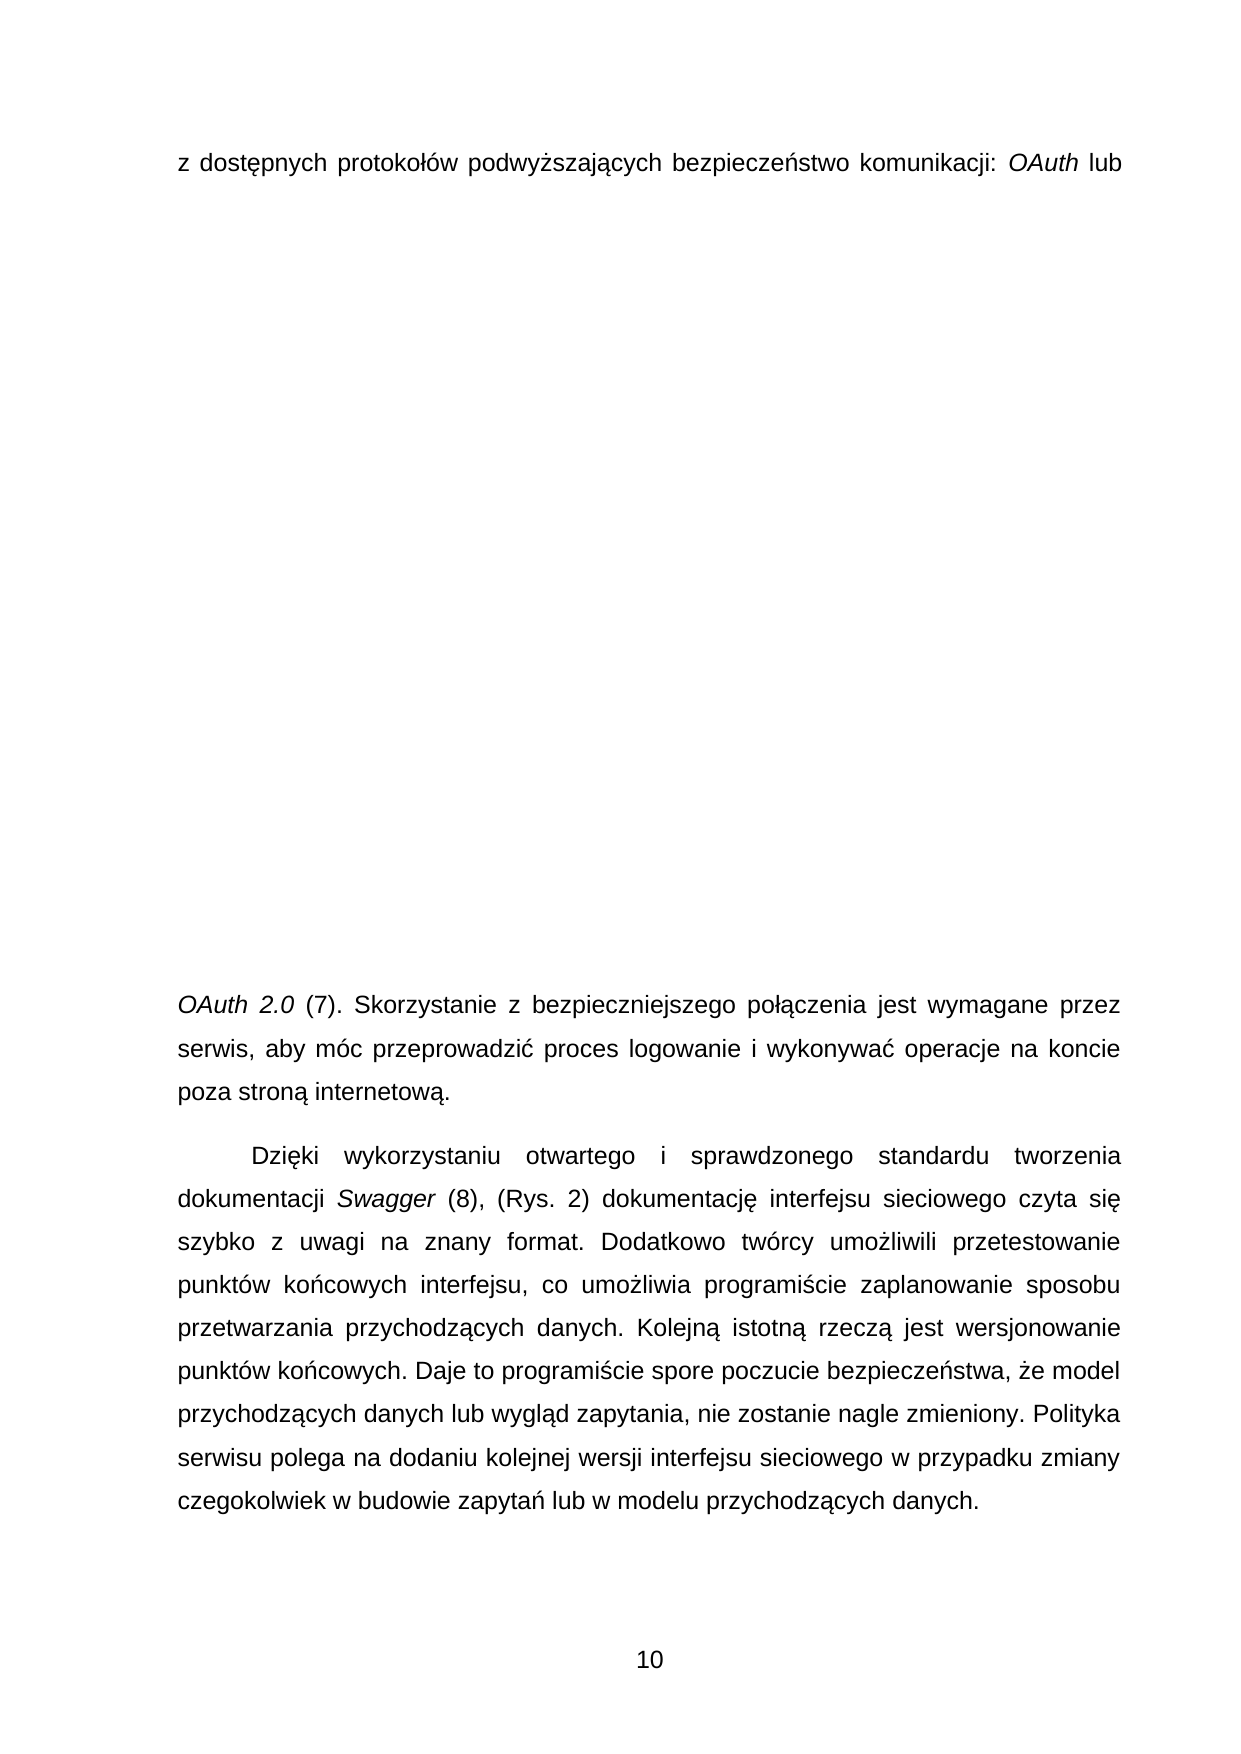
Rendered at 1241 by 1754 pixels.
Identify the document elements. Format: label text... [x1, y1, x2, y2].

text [177, 148, 1122, 1106]
text Dzięki wykorzystaniu otwartego i sprawdzonego standardu tworzenia dokumentacji Swagger, (Rys. 2) dokumentację interfejsu sieciowego czyta się szybko z uwagi na znany format. Dodatkowo twórcy umożliwili przetestowanie punktów końcowych interfejsu, co umożliwia programiście zaplanowanie sposobu przetwarzania przychodzących danych. Kolejną istotną rzeczą jest wersjonowanie punktów końcowych. Daje to programiście spore poczucie bezpieczeństwa, że model przychodzących danych lub wygląd zapytania, nie zostanie nagle zmieniony. Polityka serwisu polega na dodaniu kolejnej wersji interfejsu sieciowego w przypadku zmiany czegokolwiek w budowie zapytań lub w modelu przychodzących danych. [177, 1141, 1122, 1514]
